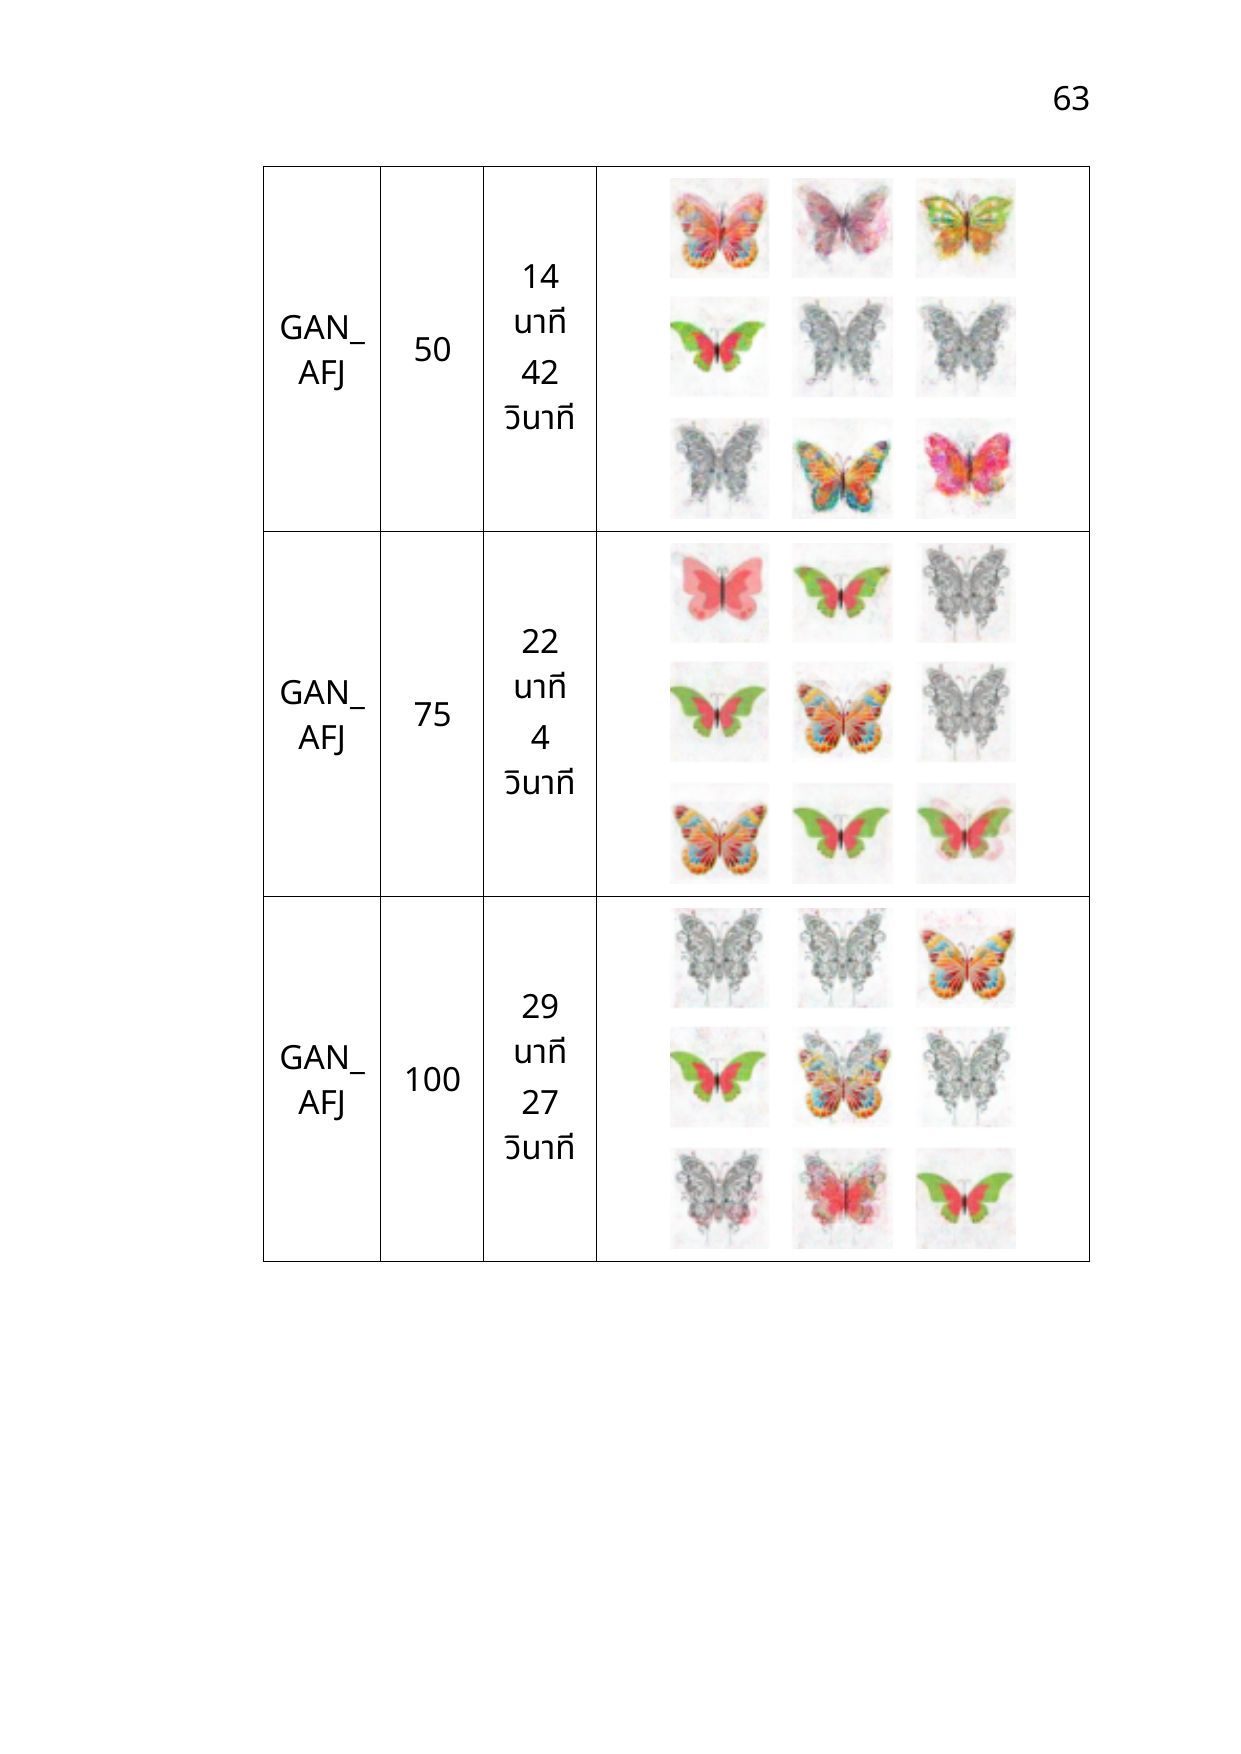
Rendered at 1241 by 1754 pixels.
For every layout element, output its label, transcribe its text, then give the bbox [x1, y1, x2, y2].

table_cell [597, 167, 1089, 531]
table_cell 100 [381, 897, 483, 1261]
table_cell [597, 532, 1089, 896]
table_cell [597, 897, 1089, 1261]
table_cell GAN_AFJ [264, 897, 380, 1261]
picture [670, 543, 1017, 884]
table_cell GAN_AFJ [264, 167, 380, 531]
table_cell 75 [381, 532, 483, 896]
table_cell 50 [381, 167, 483, 531]
picture [670, 908, 1017, 1249]
table_cell GAN_AFJ [264, 532, 380, 896]
table_cell 29 นาที 27 วินาที [484, 897, 596, 1261]
table_cell 22 นาที 4 วินาที [484, 532, 596, 896]
table_cell 14 นาที 42 วินาที [484, 167, 596, 531]
picture [670, 178, 1017, 519]
